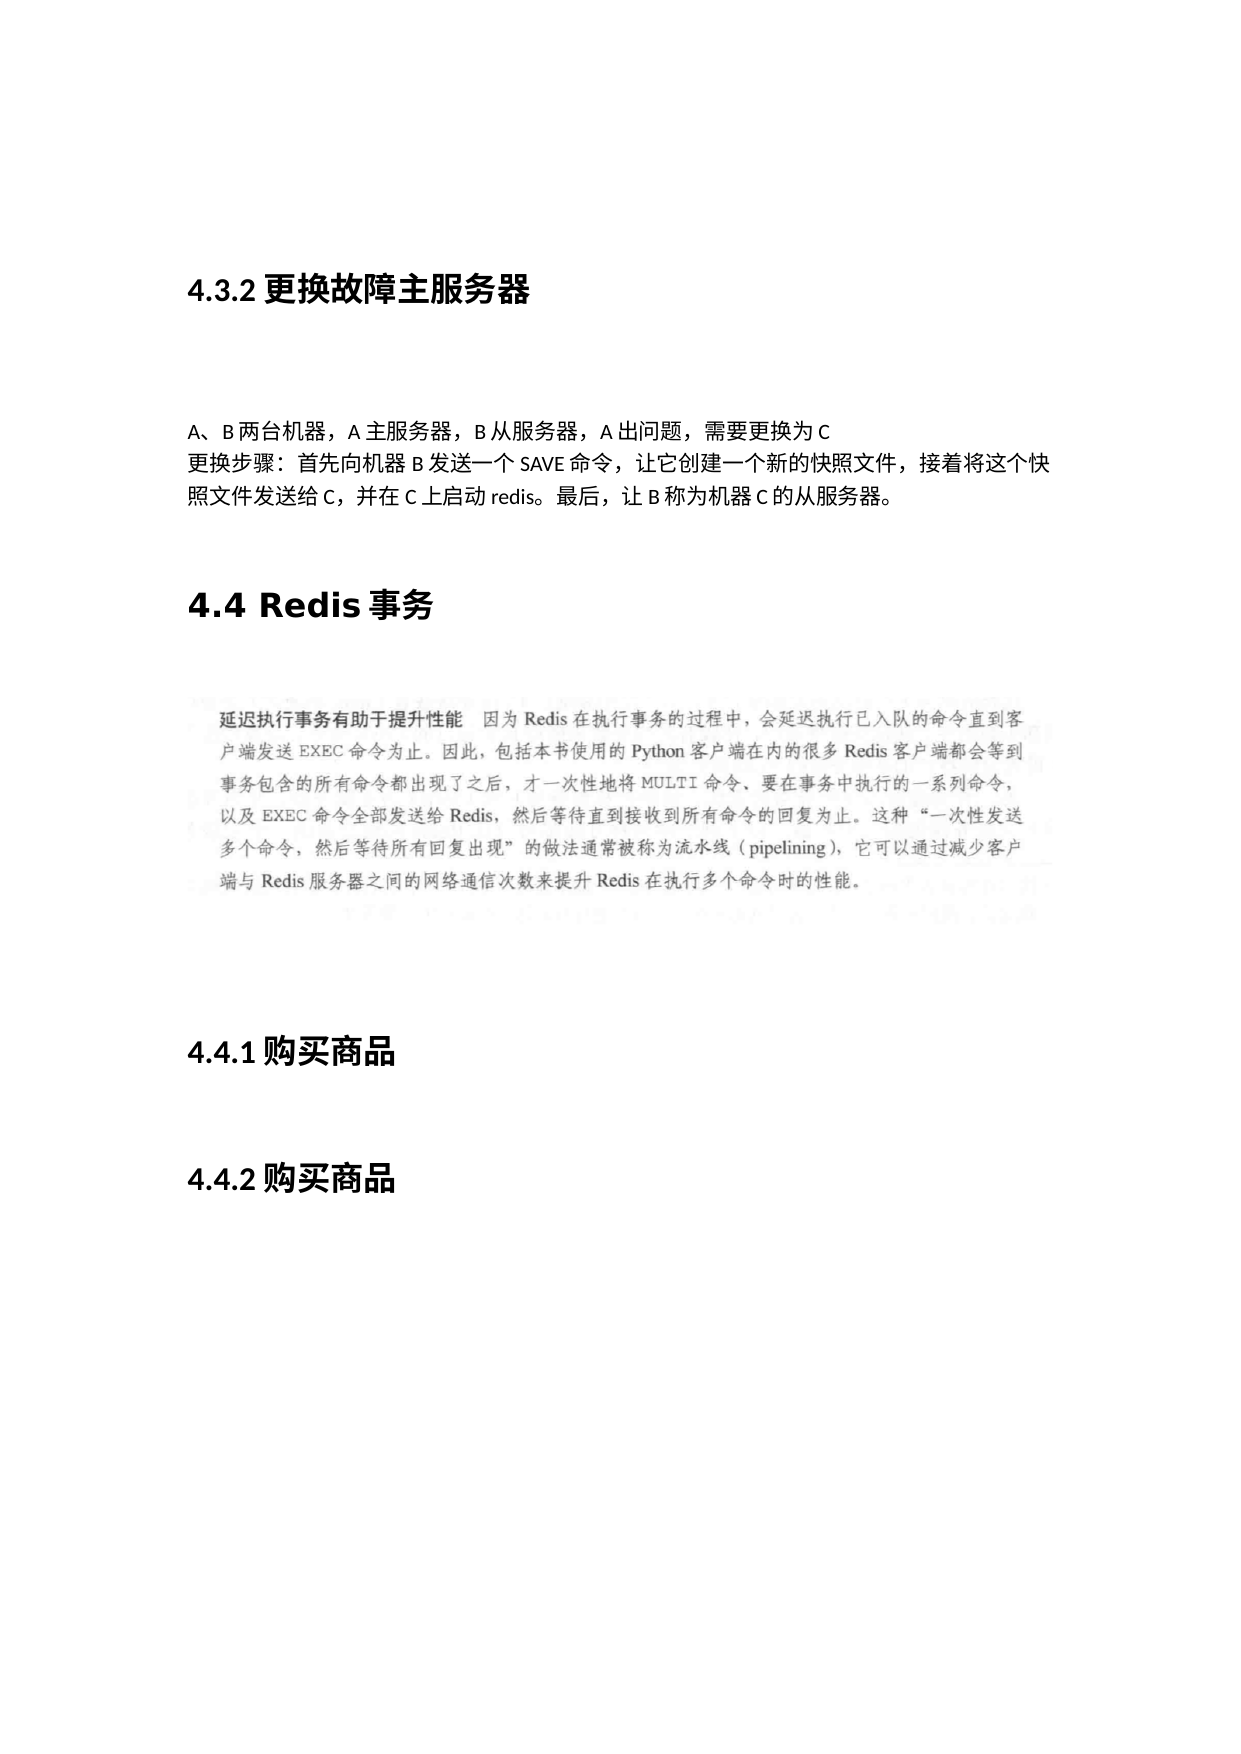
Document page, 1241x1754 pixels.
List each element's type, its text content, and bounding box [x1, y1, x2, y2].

list 更换步骤：首先向机器B发送一个SAVE命令，让它创建一个新的快照文件，接着将这个快照文件发送给C，并在C上启动redis。最后，让B称为机器C的从服务器。 [187, 446, 1053, 511]
list B两台机器，A主服务器，B从服务器，A出问题，需要更换为C [187, 413, 1053, 446]
subtitle 4.4 Redis事务 [187, 570, 1053, 635]
subtitle 4.4.2 购买商品 [187, 1143, 1053, 1208]
subtitle 4.3.2 更换故障主服务器 [187, 254, 1053, 319]
subtitle 4.4.1 购买商品 [187, 1017, 1053, 1082]
picture [187, 697, 1053, 925]
